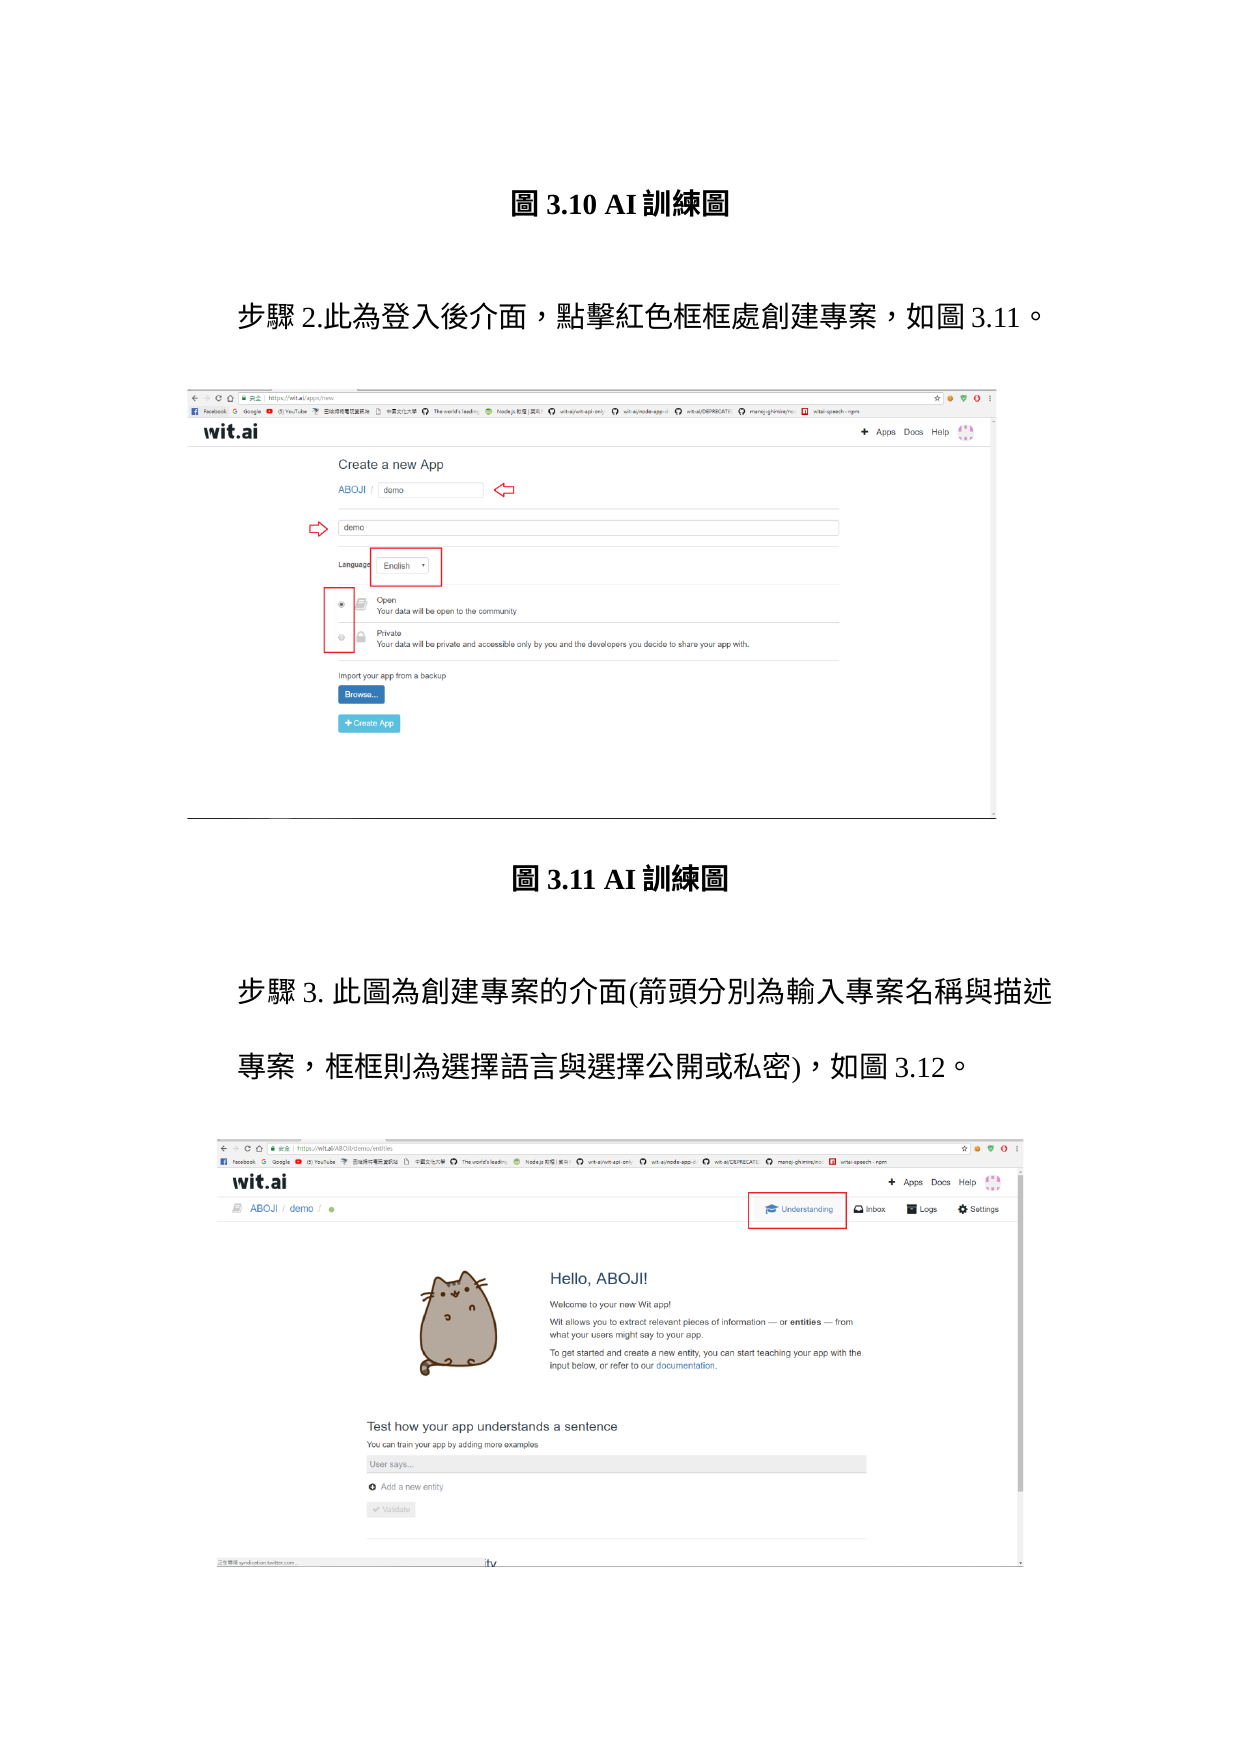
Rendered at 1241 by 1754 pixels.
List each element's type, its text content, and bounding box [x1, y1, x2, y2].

text 步驟3. 此圖為創建專案的介面(箭頭分別為輸入專案名稱與描述專案，框框則為選擇語言與選擇公開或私密)，如圖3.12。 [237, 952, 1053, 1102]
picture [187, 389, 997, 819]
text 步驟2.此為登入後介面，點擊紅色框框處創建專案，如圖3.11。 [237, 277, 1053, 352]
picture [216, 1139, 1024, 1567]
